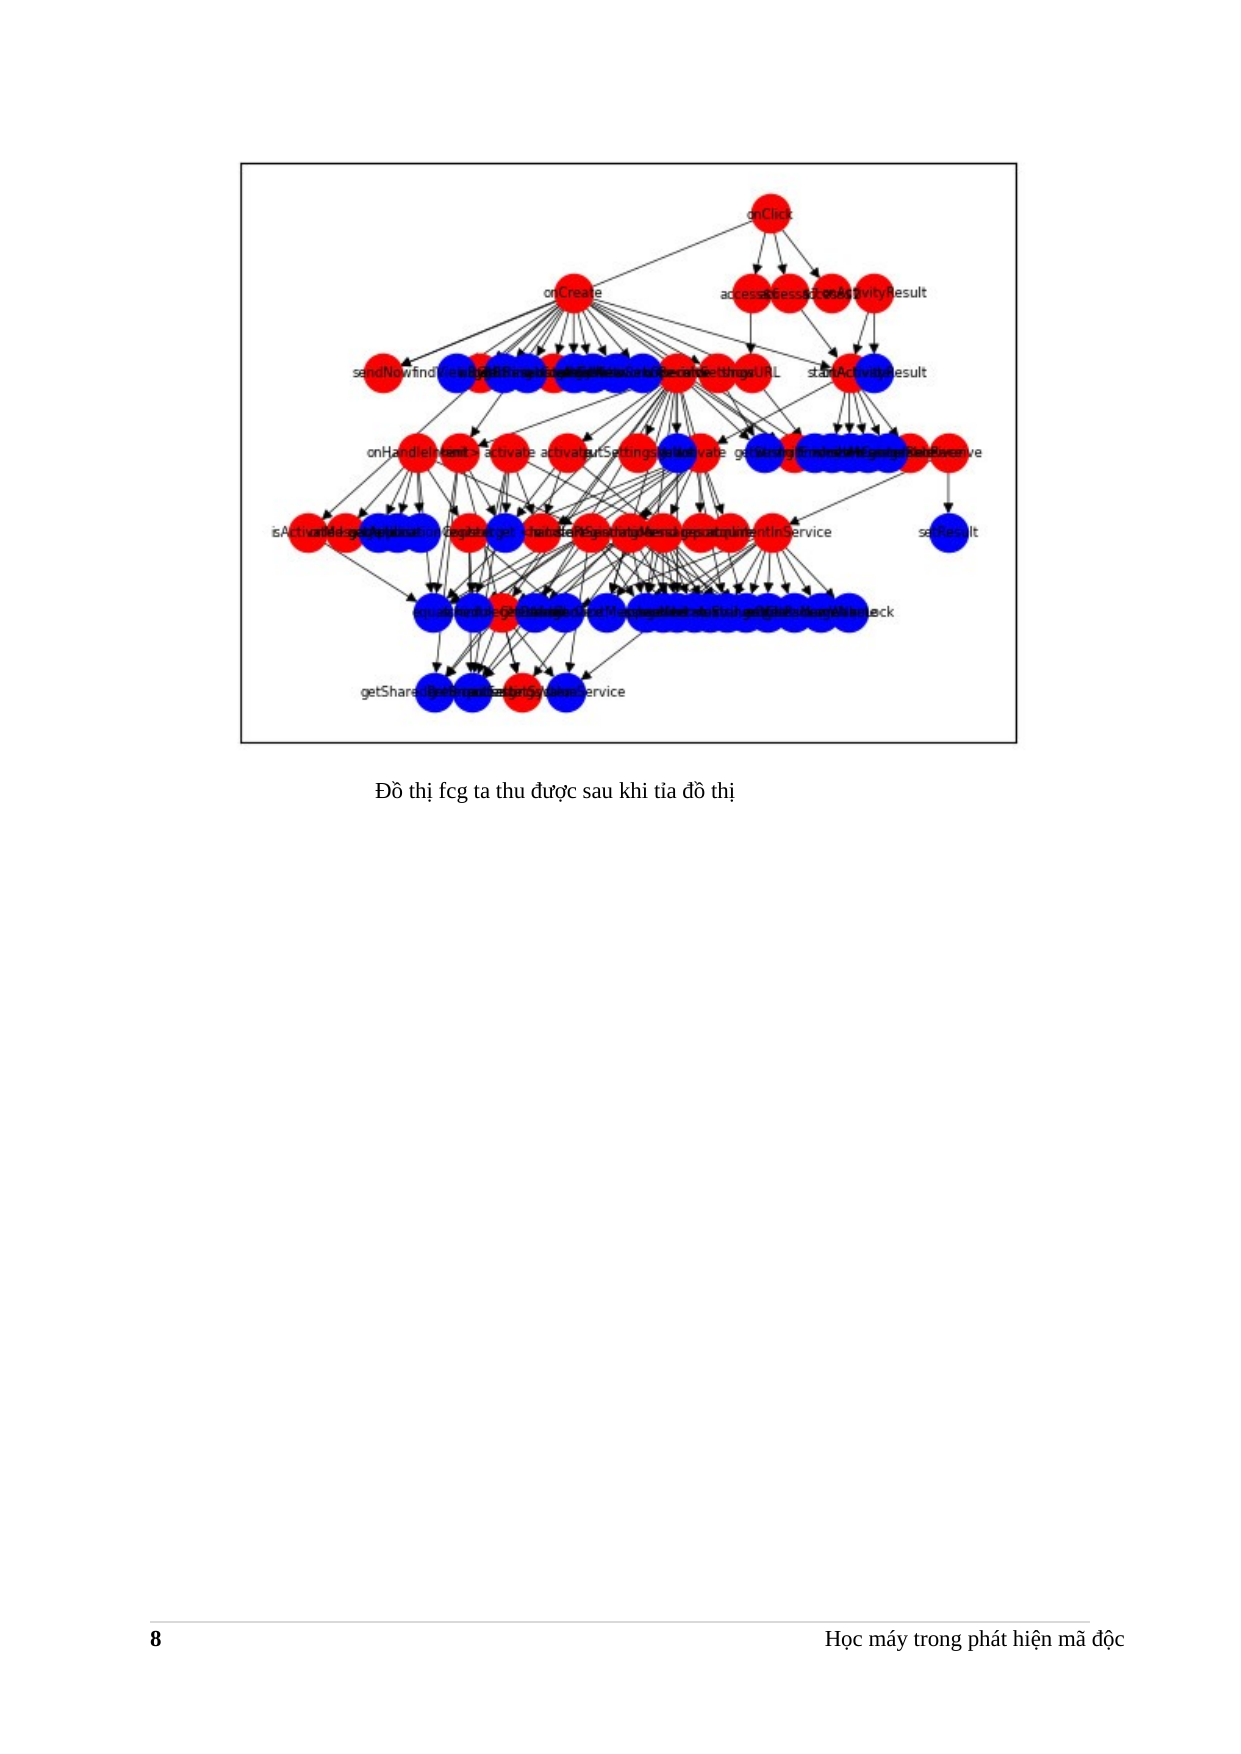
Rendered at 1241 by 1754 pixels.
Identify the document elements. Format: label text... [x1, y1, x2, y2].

text Đồ thị fcg ta thu được sau khi tỉa đồ thị [150, 777, 1090, 803]
picture [225, 150, 1030, 758]
